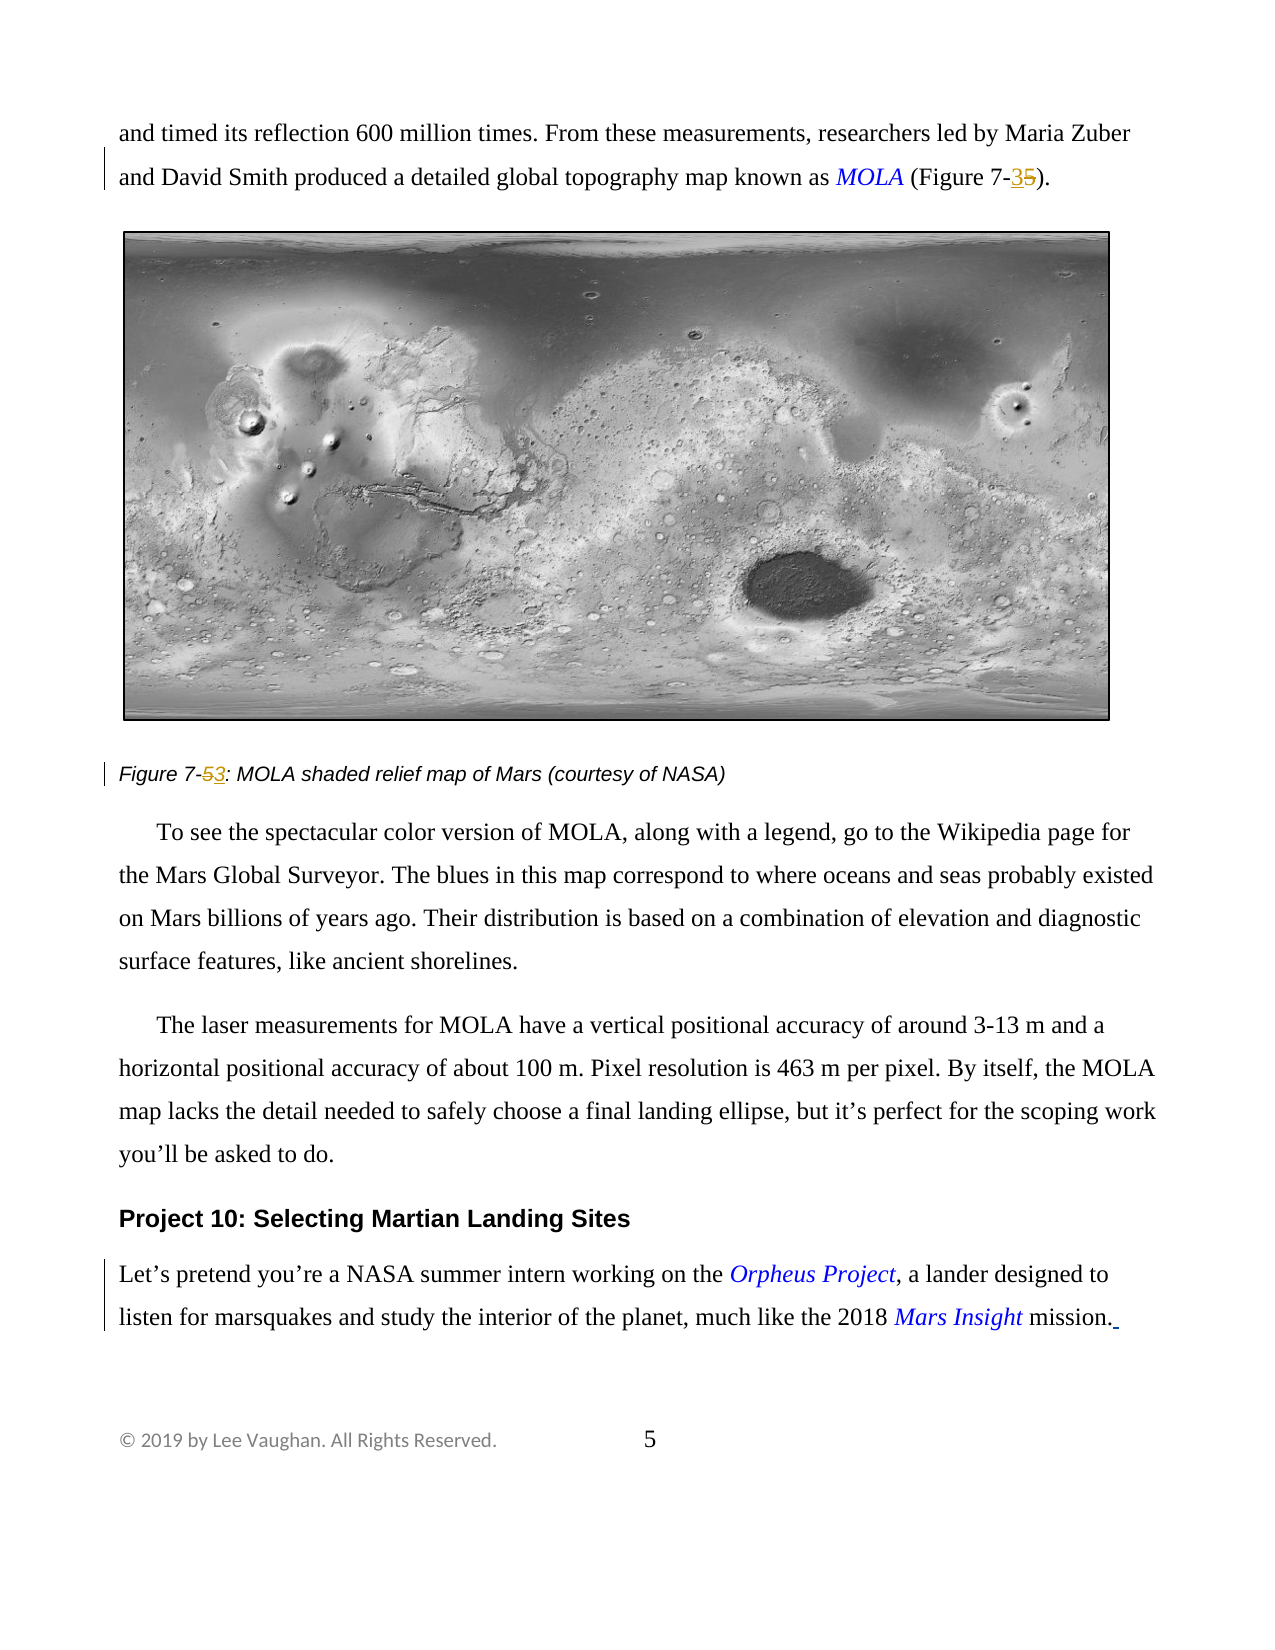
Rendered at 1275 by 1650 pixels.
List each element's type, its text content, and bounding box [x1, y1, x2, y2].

text Figure 7-: MOLA shaded relief map of Mars (courtesy of NASA) [118, 762, 1156, 786]
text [118, 118, 1156, 190]
text The laser measurements for MOLA have a vertical positional accuracy of around 3-13 m and a horizontal positional accuracy of about 100 m. Pixel resolution is 463 m per pixel. By itself, the MOLA map lacks the detail needed to safely choose a final landing ellipse, but it’s perfect for the scoping work you’ll be asked to do. [118, 1010, 1156, 1168]
text Project 10: Selecting Martian Landing Sites [118, 1203, 1156, 1232]
text To see the spectacular color version of MOLA, along with a legend, go to the Wikipedia page for the Mars Global Surveyor. The blues in this map correspond to where oceans and seas probably existed on Mars billions of years ago. Their distribution is based on a combination of elevation and diagnostic surface features, like ancient shorelines. [118, 817, 1156, 975]
picture [118, 225, 1113, 727]
text Let’s pretend you’re a NASA summer intern working on the Orpheus Project, a lander designed to listen for marsquakes and study the interior of the planet, much like the 2018 Mars Insight mission. [118, 1259, 1156, 1331]
